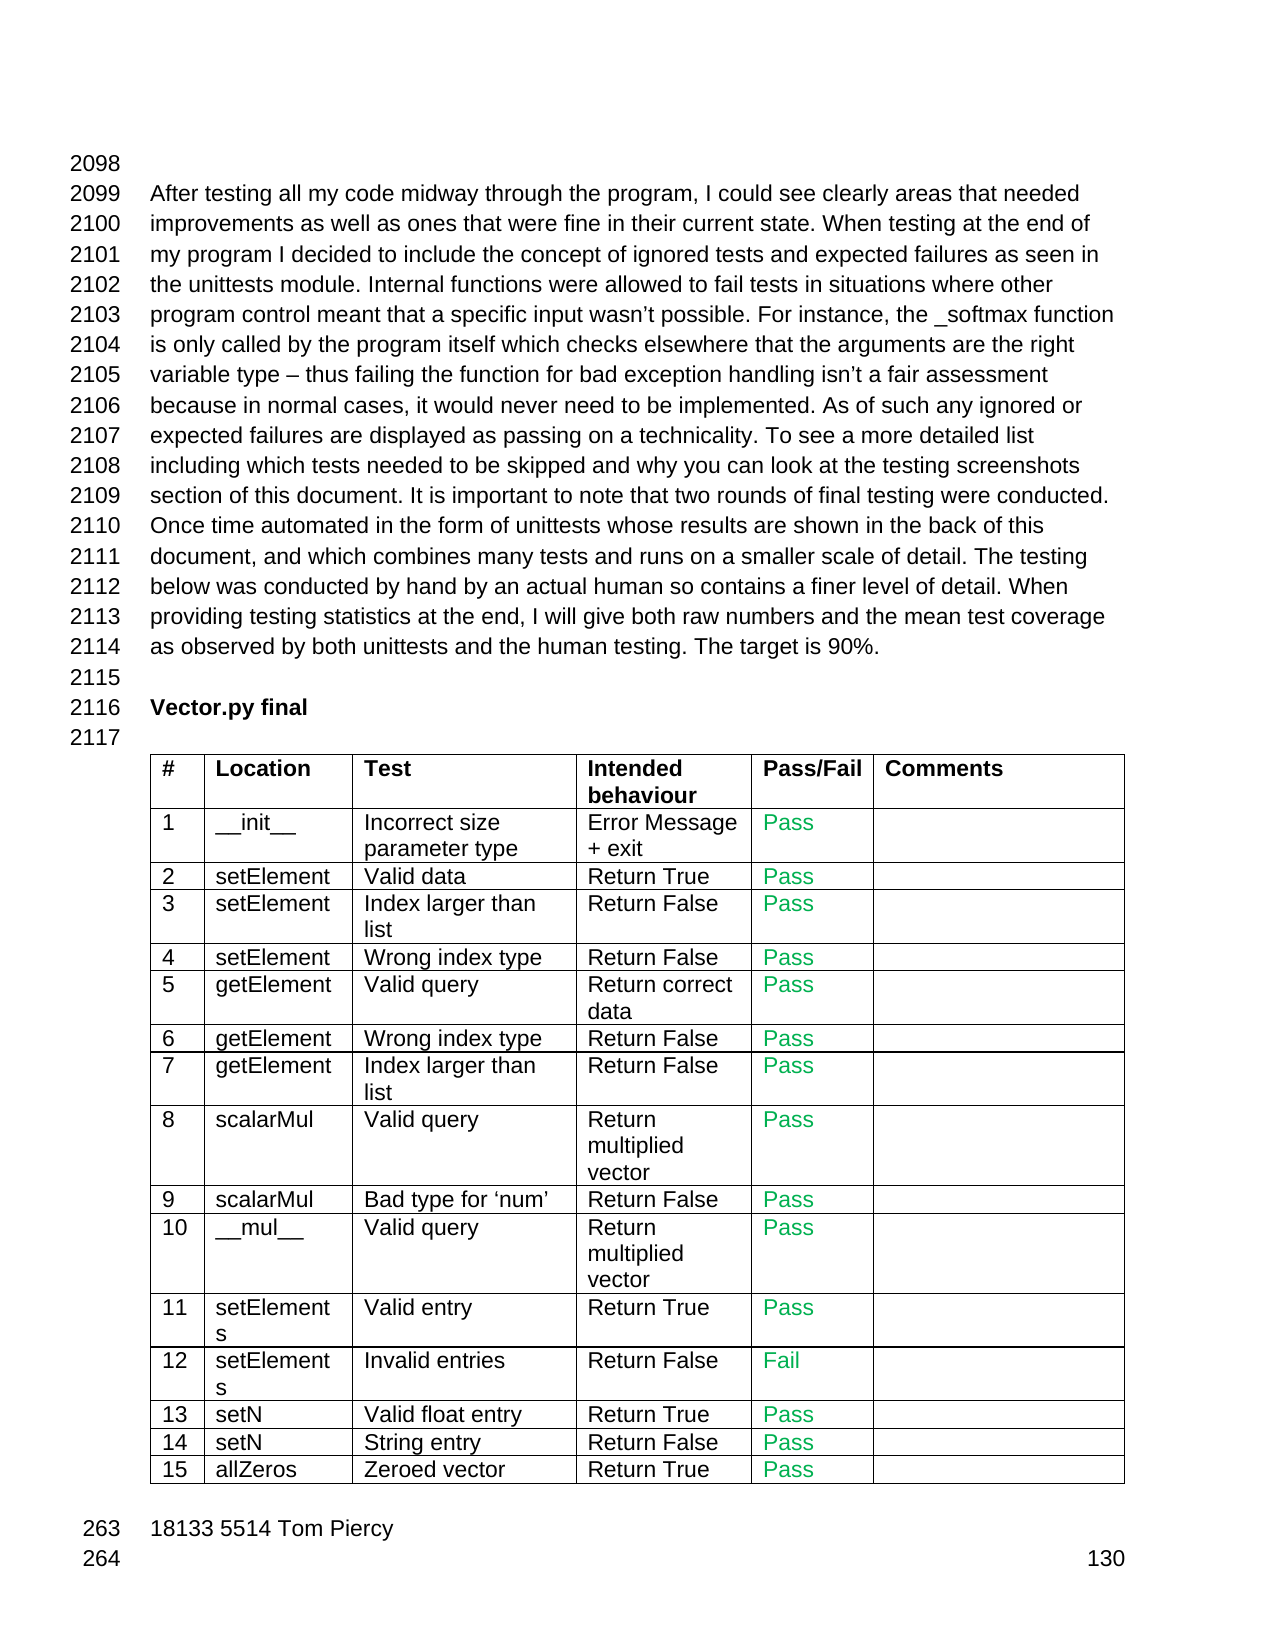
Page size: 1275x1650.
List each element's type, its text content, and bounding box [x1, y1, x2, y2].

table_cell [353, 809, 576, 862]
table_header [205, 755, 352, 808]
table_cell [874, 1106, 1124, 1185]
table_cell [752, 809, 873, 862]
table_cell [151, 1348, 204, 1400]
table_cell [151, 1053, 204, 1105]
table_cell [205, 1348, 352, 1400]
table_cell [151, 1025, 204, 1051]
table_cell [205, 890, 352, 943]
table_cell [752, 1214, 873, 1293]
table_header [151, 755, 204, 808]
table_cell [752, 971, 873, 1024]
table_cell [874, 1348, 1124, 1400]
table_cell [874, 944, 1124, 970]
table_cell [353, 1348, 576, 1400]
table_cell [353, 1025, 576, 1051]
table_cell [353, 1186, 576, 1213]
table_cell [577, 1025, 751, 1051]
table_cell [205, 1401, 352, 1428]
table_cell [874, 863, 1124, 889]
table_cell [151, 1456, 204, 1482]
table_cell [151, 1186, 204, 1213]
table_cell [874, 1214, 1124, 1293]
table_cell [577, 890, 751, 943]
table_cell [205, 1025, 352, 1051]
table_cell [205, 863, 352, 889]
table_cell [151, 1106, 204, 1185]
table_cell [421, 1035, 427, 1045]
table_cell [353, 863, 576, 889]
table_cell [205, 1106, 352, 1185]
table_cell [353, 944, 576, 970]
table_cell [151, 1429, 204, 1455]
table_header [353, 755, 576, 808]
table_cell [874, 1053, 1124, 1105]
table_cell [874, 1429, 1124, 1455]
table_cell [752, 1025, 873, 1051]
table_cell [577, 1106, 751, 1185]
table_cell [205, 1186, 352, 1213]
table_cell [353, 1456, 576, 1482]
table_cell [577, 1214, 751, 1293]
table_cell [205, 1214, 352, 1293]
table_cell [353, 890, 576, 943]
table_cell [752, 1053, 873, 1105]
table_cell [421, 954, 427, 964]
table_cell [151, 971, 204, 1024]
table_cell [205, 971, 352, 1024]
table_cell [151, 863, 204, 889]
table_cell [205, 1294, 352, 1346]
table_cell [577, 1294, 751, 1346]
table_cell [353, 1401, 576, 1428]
text Vector.py final [150, 694, 1125, 720]
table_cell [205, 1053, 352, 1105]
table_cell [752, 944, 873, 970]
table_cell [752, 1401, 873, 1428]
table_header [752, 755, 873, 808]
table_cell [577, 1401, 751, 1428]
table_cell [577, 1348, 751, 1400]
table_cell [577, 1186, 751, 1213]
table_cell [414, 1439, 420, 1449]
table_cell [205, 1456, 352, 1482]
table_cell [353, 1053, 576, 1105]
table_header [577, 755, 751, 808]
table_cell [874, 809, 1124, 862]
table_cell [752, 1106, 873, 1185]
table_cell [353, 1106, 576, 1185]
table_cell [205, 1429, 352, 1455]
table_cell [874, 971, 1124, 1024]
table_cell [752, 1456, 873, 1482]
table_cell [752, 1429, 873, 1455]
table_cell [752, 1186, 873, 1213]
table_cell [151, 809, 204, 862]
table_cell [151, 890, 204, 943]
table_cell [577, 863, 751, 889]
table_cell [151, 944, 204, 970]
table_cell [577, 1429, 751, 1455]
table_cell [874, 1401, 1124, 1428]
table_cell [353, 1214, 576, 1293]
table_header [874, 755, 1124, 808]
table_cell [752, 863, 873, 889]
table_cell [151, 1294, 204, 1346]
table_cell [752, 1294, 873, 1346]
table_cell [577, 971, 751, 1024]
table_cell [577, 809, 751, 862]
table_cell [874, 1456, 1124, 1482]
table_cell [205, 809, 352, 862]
text After testing all my code midway through the program, I could see clearly areas that needed improvements as well as ones that were fine in their current state. When testing at the end of my program I decided to include the concept of ignored tests and expected failures as seen in the unittests module. Internal functions were allowed to fail tests in situations where other program control meant that a specific input wasn’t possible. For instance, the _softmax function is only called by the program itself which checks elsewhere that the arguments are the right variable type – thus failing the function for bad exception handling isn’t a fair assessment because in normal cases, it would never need to be implemented. As of such any ignored or expected failures are displayed as passing on a technicality. To see a more detailed list including which tests needed to be skipped and why you can look at the testing screenshots section of this document. It is important to note that two rounds of final testing were conducted. Once time automated in the form of unittests whose results are shown in the back of this document, and which combines many tests and runs on a smaller scale of detail. The testing below was conducted by hand by an actual human so contains a finer level of detail. When providing testing statistics at the end, I will give both raw numbers and the mean test coverage as observed by both unittests and the human testing. The target is 90%. [150, 180, 1125, 660]
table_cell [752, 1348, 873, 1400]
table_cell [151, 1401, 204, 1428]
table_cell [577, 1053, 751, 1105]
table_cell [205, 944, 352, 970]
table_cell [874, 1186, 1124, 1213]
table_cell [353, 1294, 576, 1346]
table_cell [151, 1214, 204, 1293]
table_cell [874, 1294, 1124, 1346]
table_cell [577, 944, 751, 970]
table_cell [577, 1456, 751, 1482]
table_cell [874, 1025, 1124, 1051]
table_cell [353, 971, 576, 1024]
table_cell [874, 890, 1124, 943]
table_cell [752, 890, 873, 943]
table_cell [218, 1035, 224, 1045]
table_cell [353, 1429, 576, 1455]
